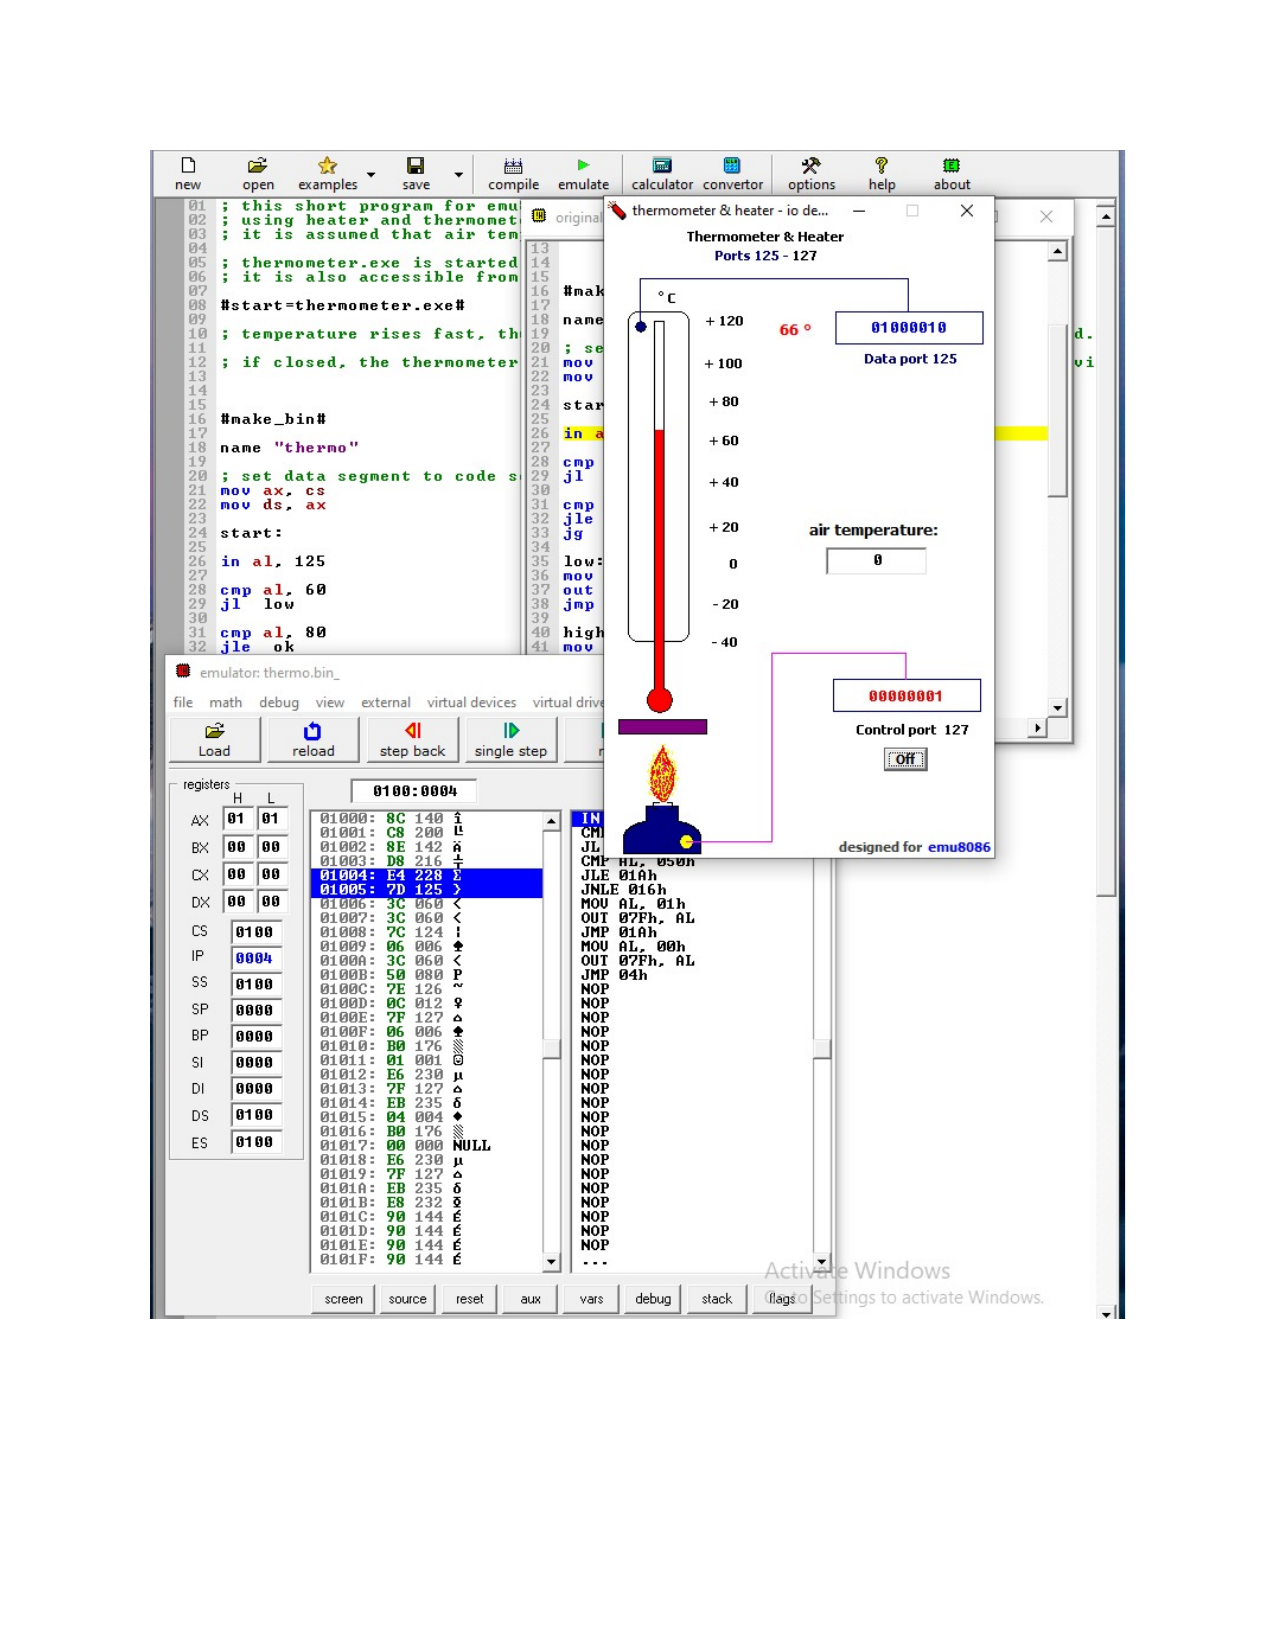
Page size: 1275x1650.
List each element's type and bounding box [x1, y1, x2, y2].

picture [150, 150, 1125, 1319]
